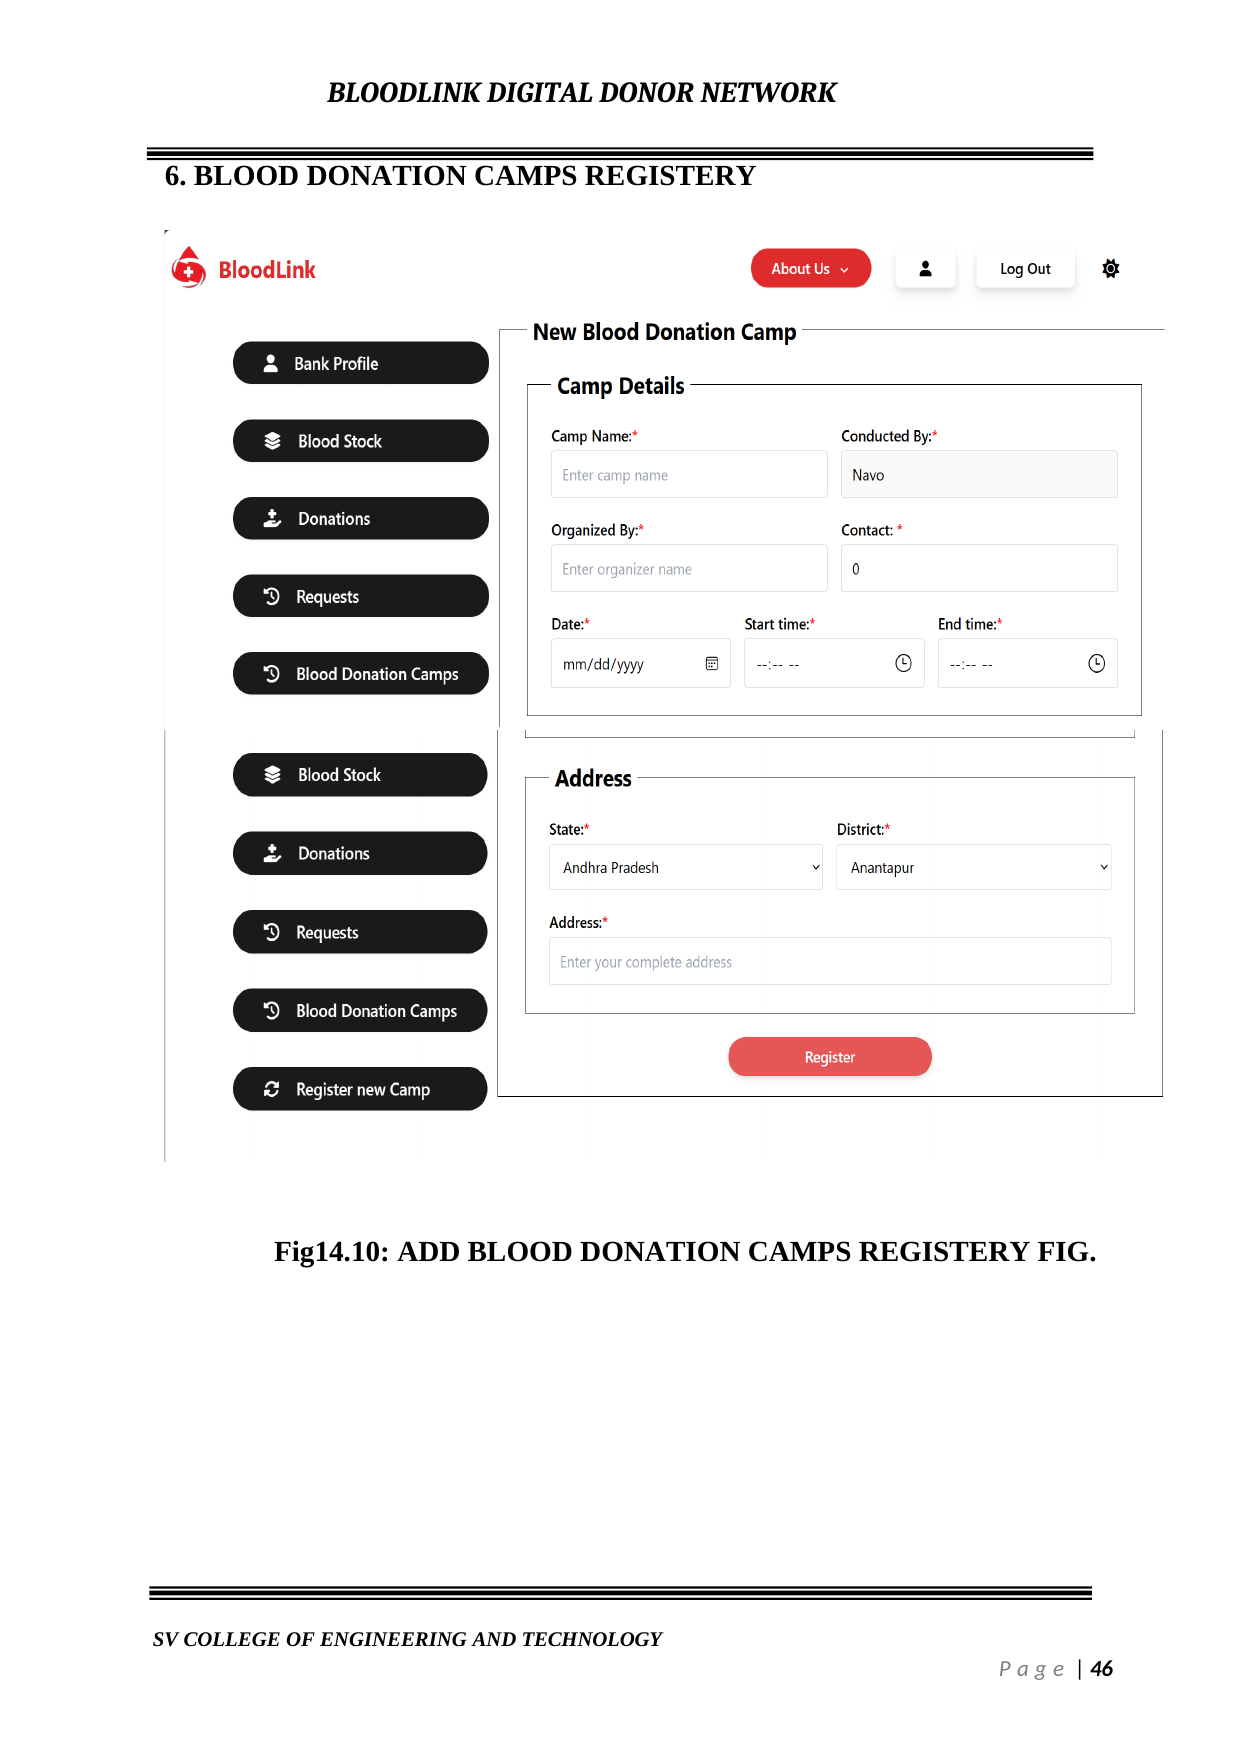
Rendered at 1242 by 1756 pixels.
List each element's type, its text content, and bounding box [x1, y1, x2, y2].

picture [164, 230, 1165, 727]
text Fig14.10: ADD BLOOD DONATION CAMPS REGISTERY FIG. [164, 1234, 1164, 1268]
picture [164, 730, 1165, 1162]
text 6. BLOOD DONATION CAMPS REGISTERY [164, 158, 1164, 192]
